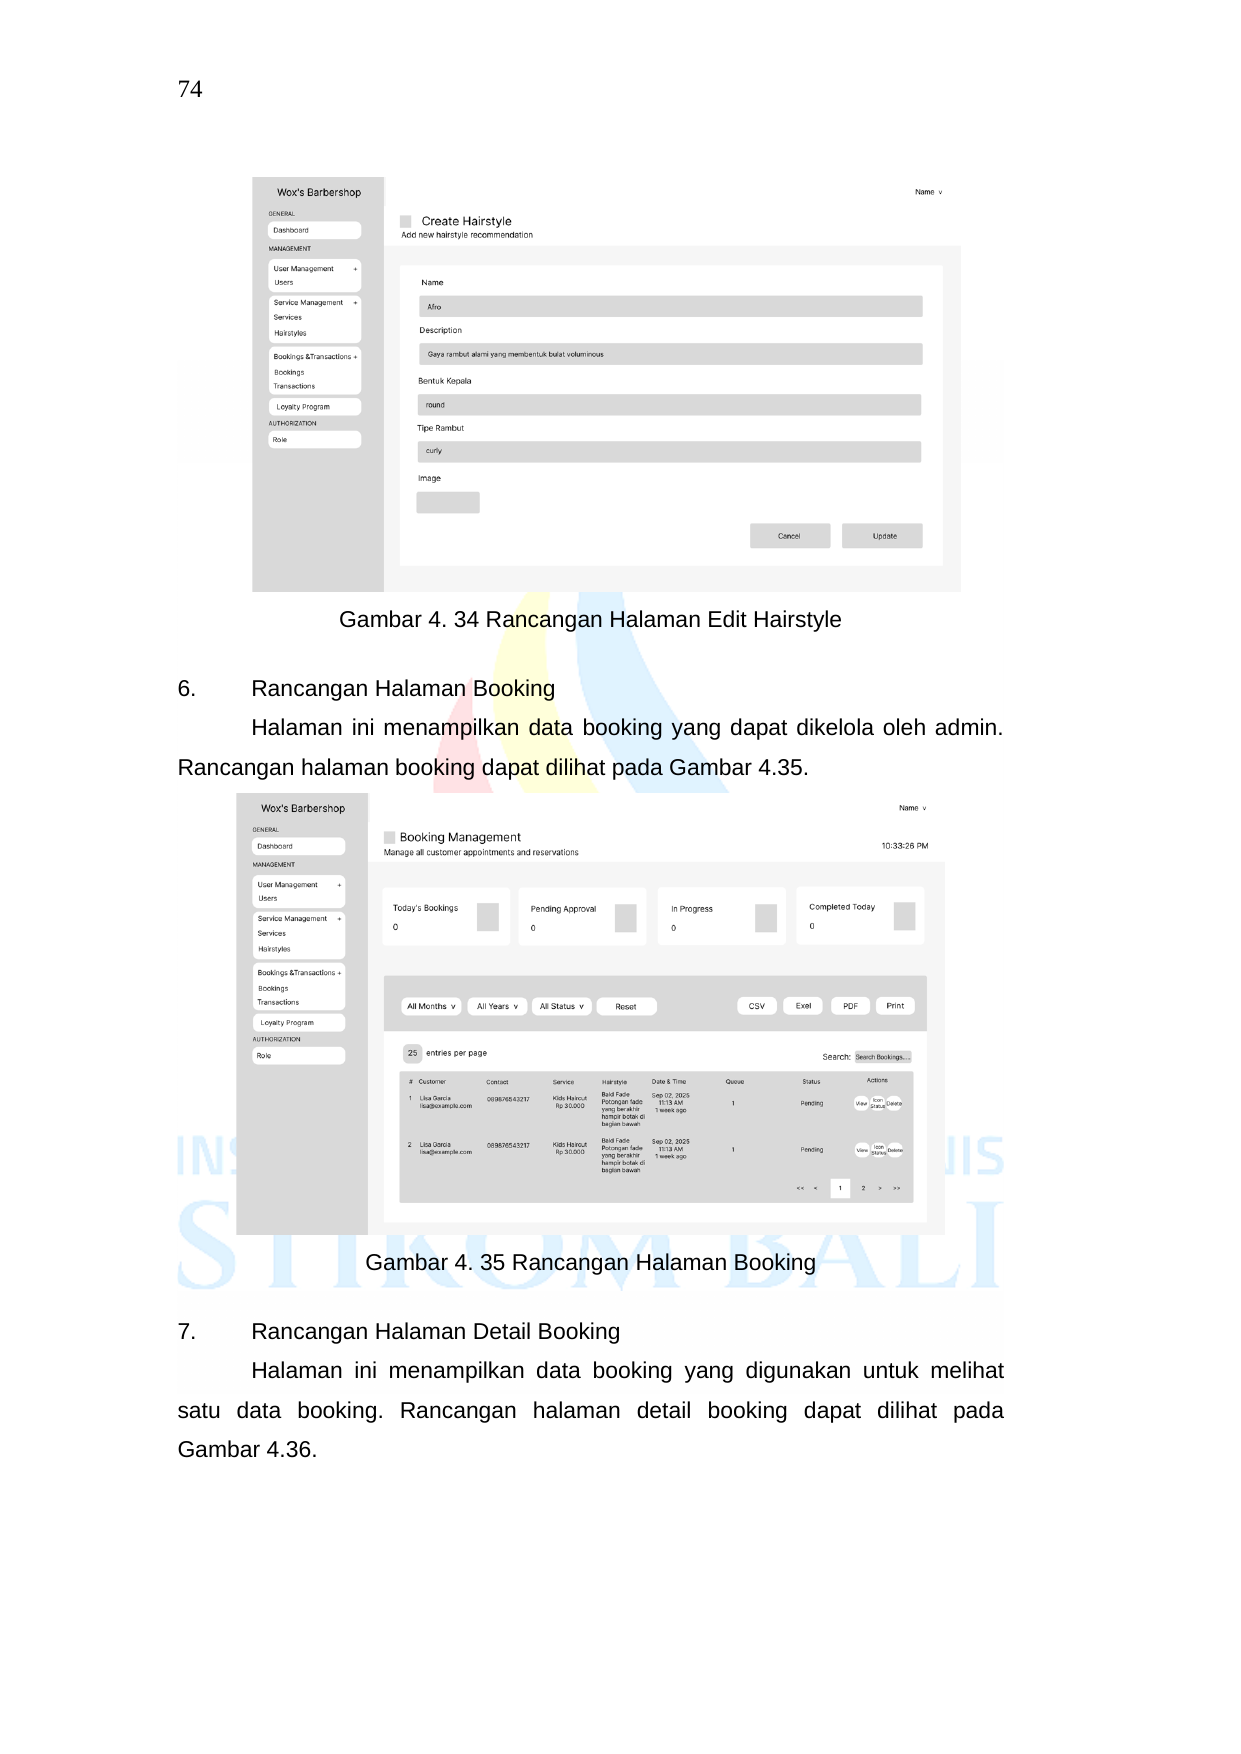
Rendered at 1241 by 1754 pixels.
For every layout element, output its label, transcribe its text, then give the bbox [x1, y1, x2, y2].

list Rancangan Halaman Booking [177, 675, 1004, 701]
text Halaman ini menampilkan data booking yang dapat dikelola oleh admin. Rancangan halaman booking dapat dilihat pada Gambar 4.35. [177, 714, 1004, 780]
picture [252, 177, 961, 592]
text Gambar 4. 34 Rancangan Halaman Edit Hairstyle [177, 606, 1004, 633]
picture [236, 793, 945, 1235]
text Halaman ini menampilkan data booking yang digunakan untuk melihat satu data booking. Rancangan halaman detail booking dapat dilihat pada Gambar 4.36. [177, 1357, 1004, 1462]
list Rancangan Halaman Detail Booking [177, 1318, 1004, 1344]
text Gambar 4. 35 Rancangan Halaman Booking [177, 1249, 1004, 1276]
